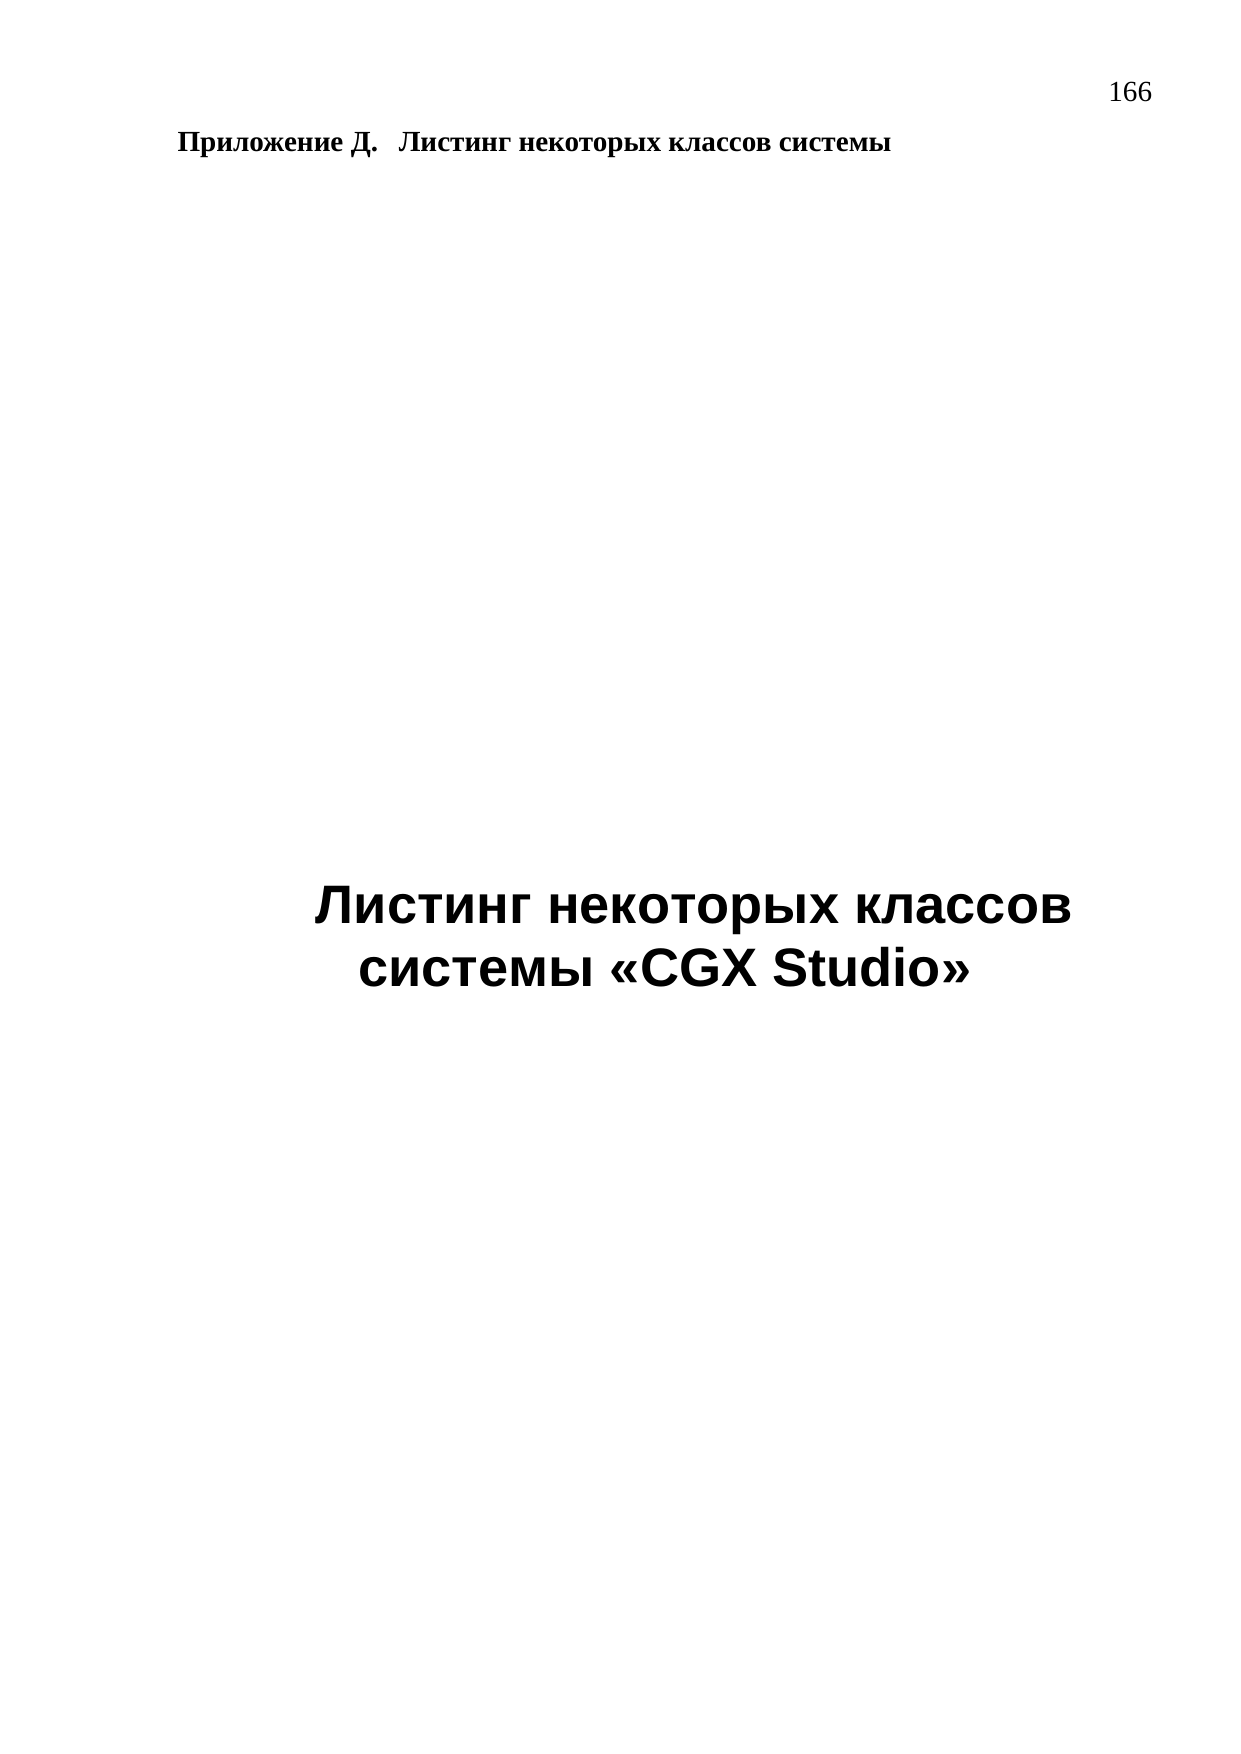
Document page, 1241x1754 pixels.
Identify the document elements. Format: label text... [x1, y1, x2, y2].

text Листинг некоторых классов системы [177, 124, 1152, 158]
text Листинг некоторых классов системы «CGX Studio» [177, 873, 1152, 997]
